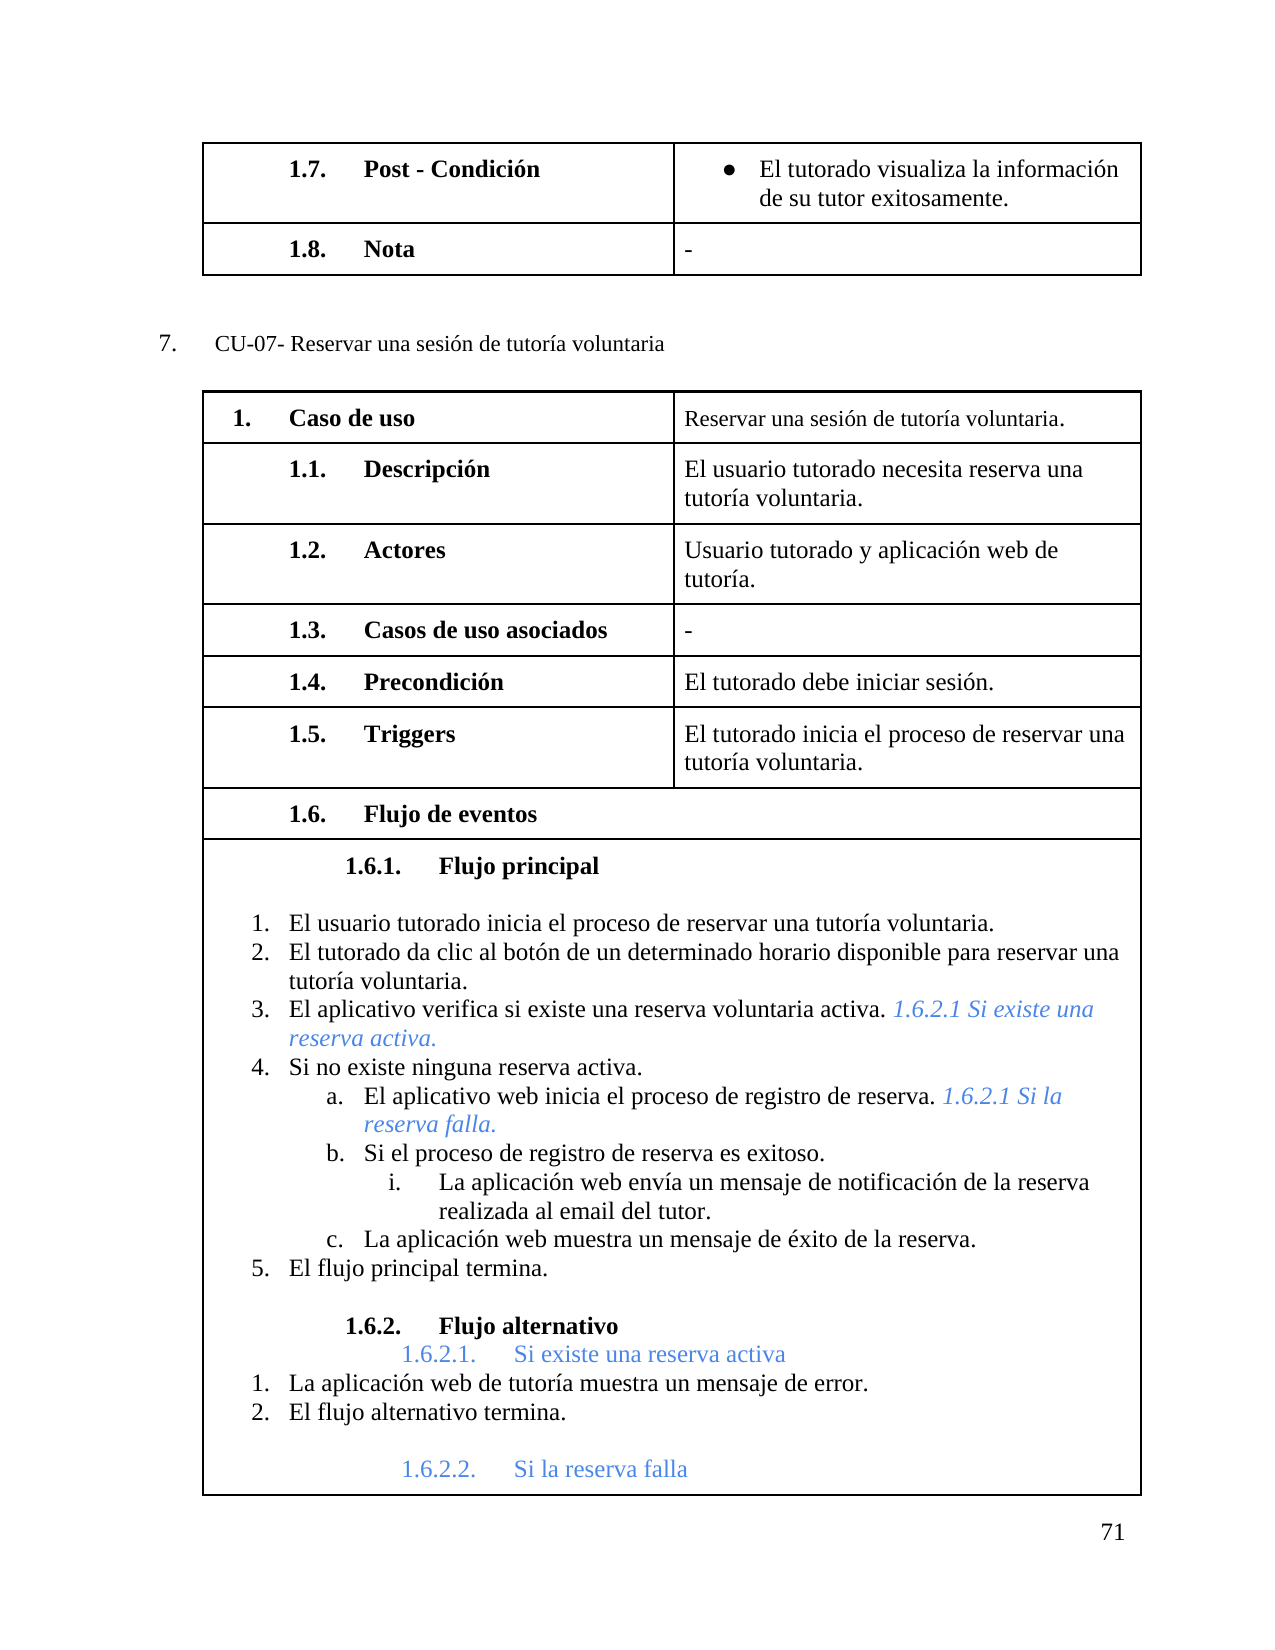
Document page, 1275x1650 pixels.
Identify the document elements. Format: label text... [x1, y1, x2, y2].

table_cell Triggers [204, 708, 673, 787]
table_cell El usuario tutorado necesita reserva una tutoría voluntaria. [675, 444, 1140, 522]
table_cell El tutorado visualiza la información de su tutor exitosamente. [675, 144, 1140, 222]
table_cell - [675, 224, 1140, 274]
table_cell Descripción [204, 444, 673, 522]
table_cell Actores [204, 525, 673, 603]
table_cell - [675, 605, 1140, 654]
table_cell Post - Condición [204, 144, 673, 222]
table_cell El tutorado debe iniciar sesión. [675, 657, 1140, 706]
table_cell El tutorado inicia el proceso de reservar una tutoría voluntaria. [675, 708, 1140, 787]
table_cell Usuario tutorado y aplicación web de tutoría. [675, 525, 1140, 603]
table_cell Precondición [204, 657, 673, 706]
table_cell Nota [204, 224, 673, 274]
table_header Caso de uso [204, 393, 673, 442]
table_cell Casos de uso asociados [204, 605, 673, 654]
table_cell Flujo de eventos [204, 789, 1140, 838]
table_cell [204, 840, 1140, 1494]
list CU-07- Reservar una sesión de tutoría voluntaria [177, 328, 1194, 357]
table_header Reservar una sesión de tutoría voluntaria. [675, 393, 1140, 442]
